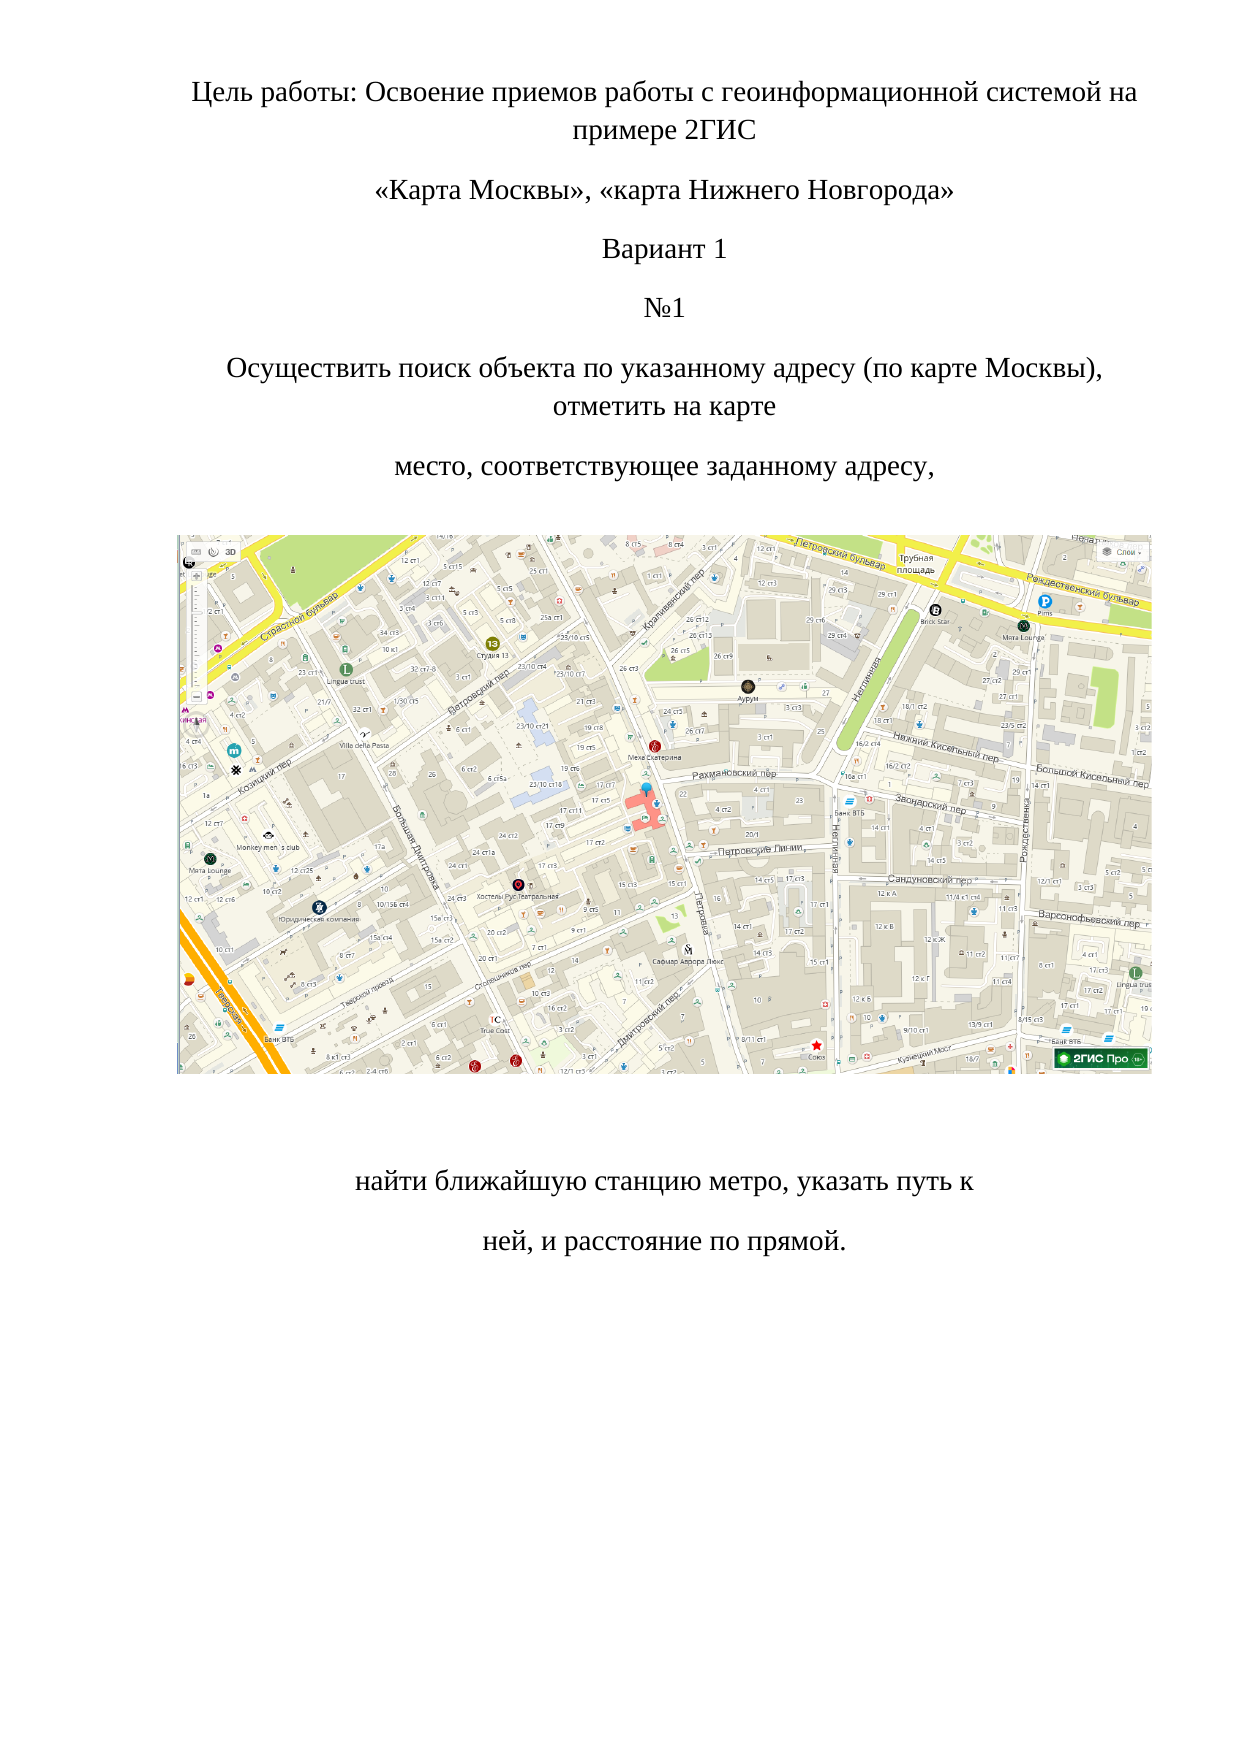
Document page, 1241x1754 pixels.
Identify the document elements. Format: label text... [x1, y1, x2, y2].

text найти ближайшую станцию метро, указать путь к [177, 1163, 1152, 1197]
text Осуществить поиск объекта по указанному адресу (по карте Москвы), отметить на карте [177, 350, 1152, 422]
text Цель работы: Освоение приемов работы с геоинформационной системой на примере 2ГИС [177, 74, 1152, 146]
text «Карта Москвы», «карта Нижнего Новгорода» [177, 172, 1152, 205]
text Вариант 1 [177, 231, 1152, 265]
text место, соответствующее заданному адресу, [177, 448, 1152, 481]
text №1 [177, 291, 1152, 324]
picture [177, 535, 1152, 1074]
text ней, и расстояние по прямой. [177, 1223, 1152, 1256]
